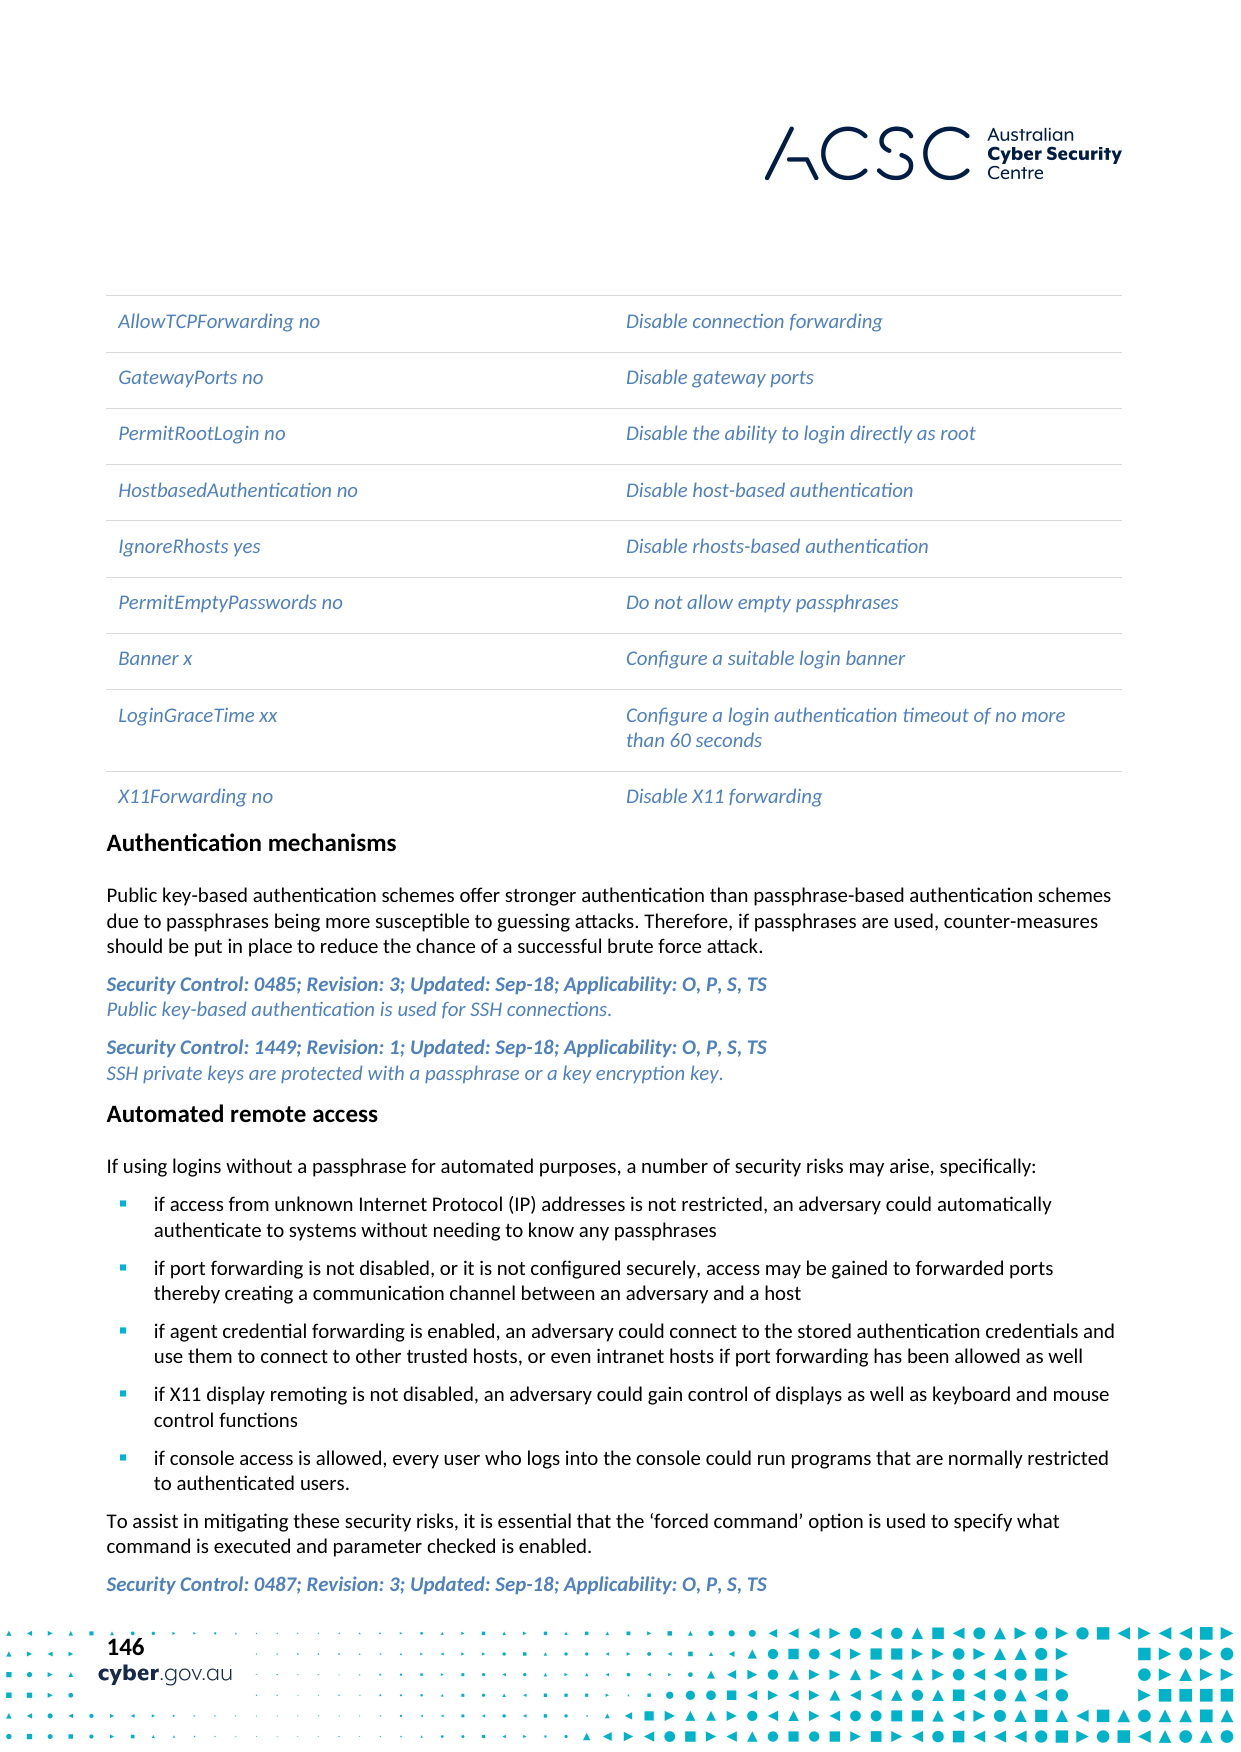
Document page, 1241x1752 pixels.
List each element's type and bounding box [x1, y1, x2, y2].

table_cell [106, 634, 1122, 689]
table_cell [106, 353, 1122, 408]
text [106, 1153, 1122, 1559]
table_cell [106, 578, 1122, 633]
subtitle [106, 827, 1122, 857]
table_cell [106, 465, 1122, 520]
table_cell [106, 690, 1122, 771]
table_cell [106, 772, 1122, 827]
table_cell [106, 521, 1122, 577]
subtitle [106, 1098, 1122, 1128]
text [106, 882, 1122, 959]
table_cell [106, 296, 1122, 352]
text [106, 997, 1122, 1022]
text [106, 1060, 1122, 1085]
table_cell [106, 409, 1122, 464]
picture [0, 0, 1240, 317]
picture [0, 1624, 1237, 1747]
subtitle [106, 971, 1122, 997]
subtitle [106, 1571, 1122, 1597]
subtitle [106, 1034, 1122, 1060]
